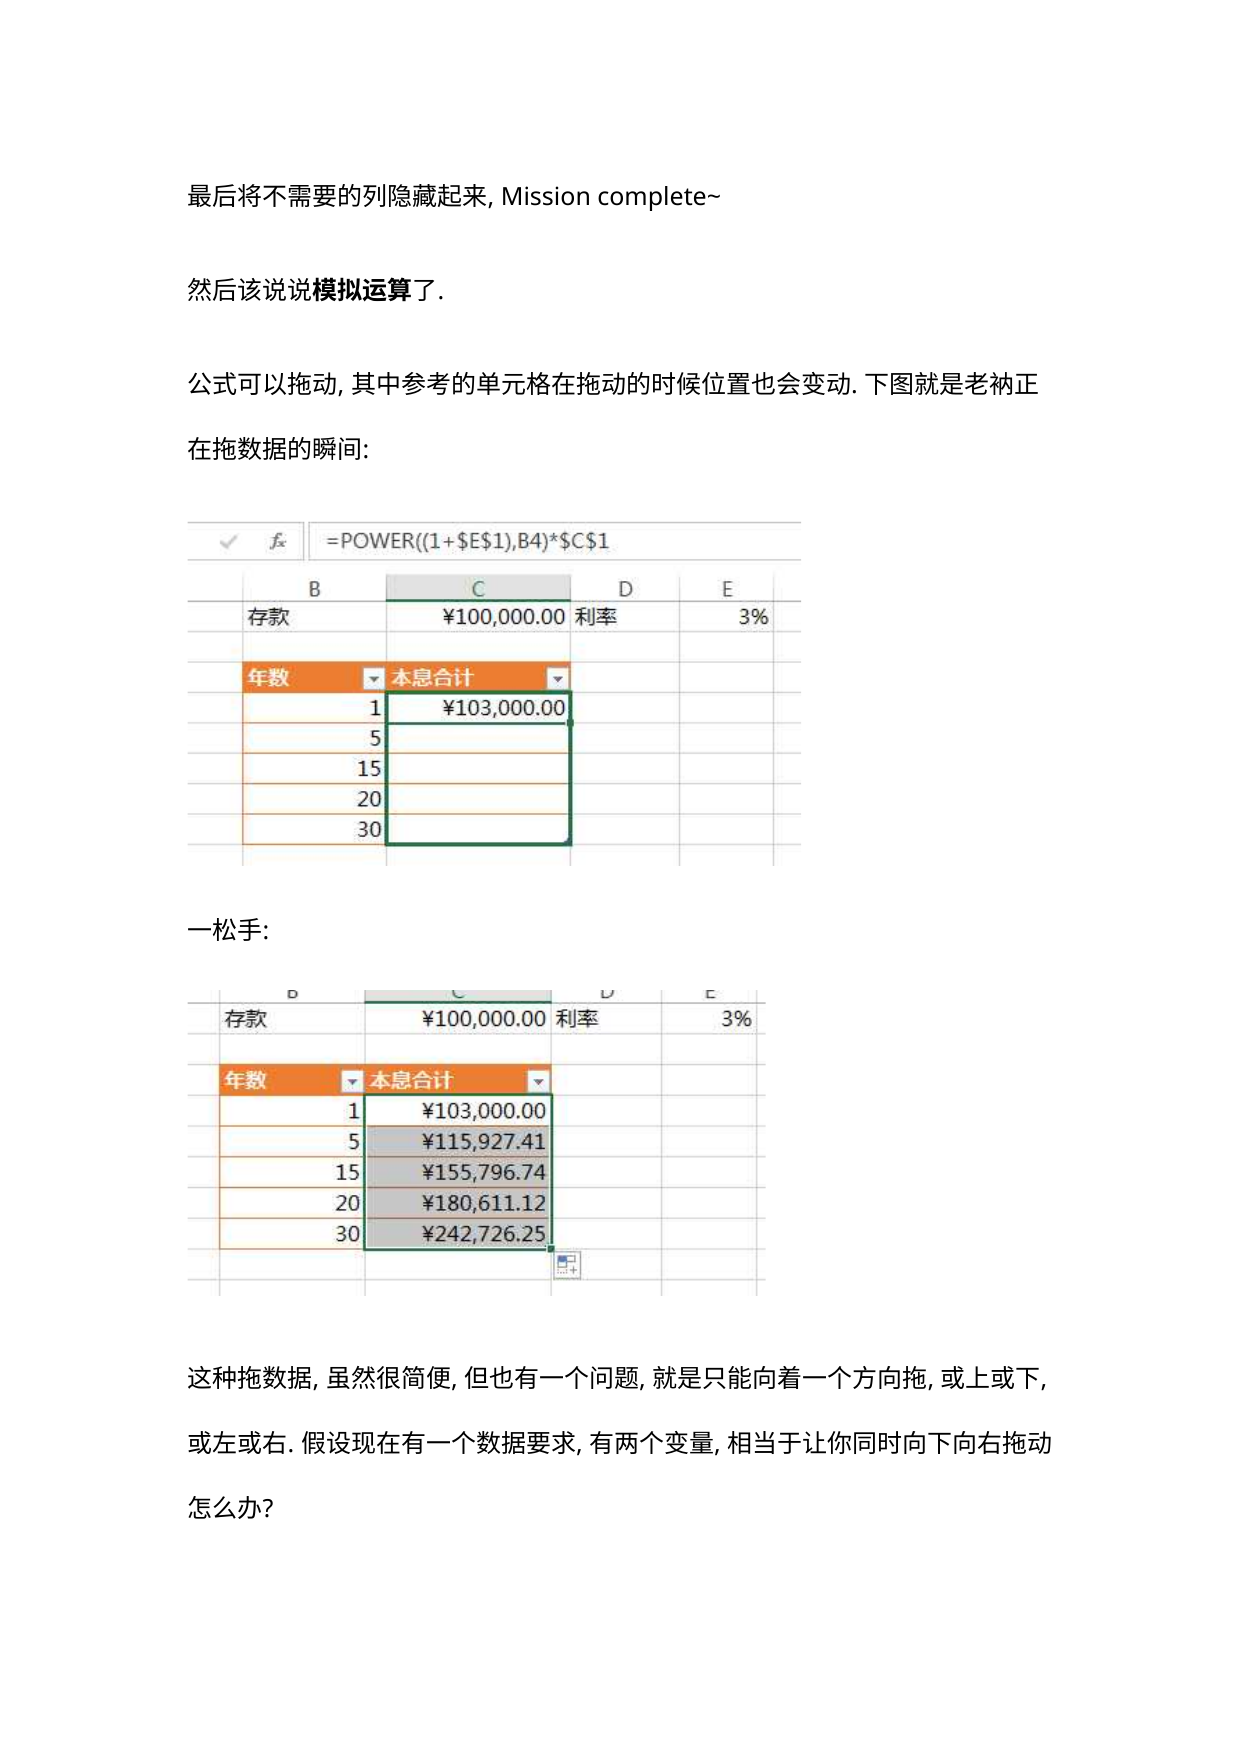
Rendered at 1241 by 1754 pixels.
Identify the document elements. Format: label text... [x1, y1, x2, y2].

text 然后该说说模拟运算了. [187, 256, 1053, 321]
picture [187, 511, 802, 866]
picture [187, 990, 766, 1296]
text 这种拖数据, 虽然很简便, 但也有一个问题, 就是只能向着一个方向拖, 或上或下, 或左或右. 假设现在有一个数据要求, 有两个变量, 相当于让你同时向下向右拖动怎么办? [187, 1344, 1053, 1539]
text 公式可以拖动, 其中参考的单元格在拖动的时候位置也会变动. 下图就是老衲正在拖数据的瞬间: [187, 350, 1053, 480]
text 最后将不需要的列隐藏起来, Mission complete~ [187, 162, 1053, 227]
text 一松手: [187, 896, 1053, 961]
